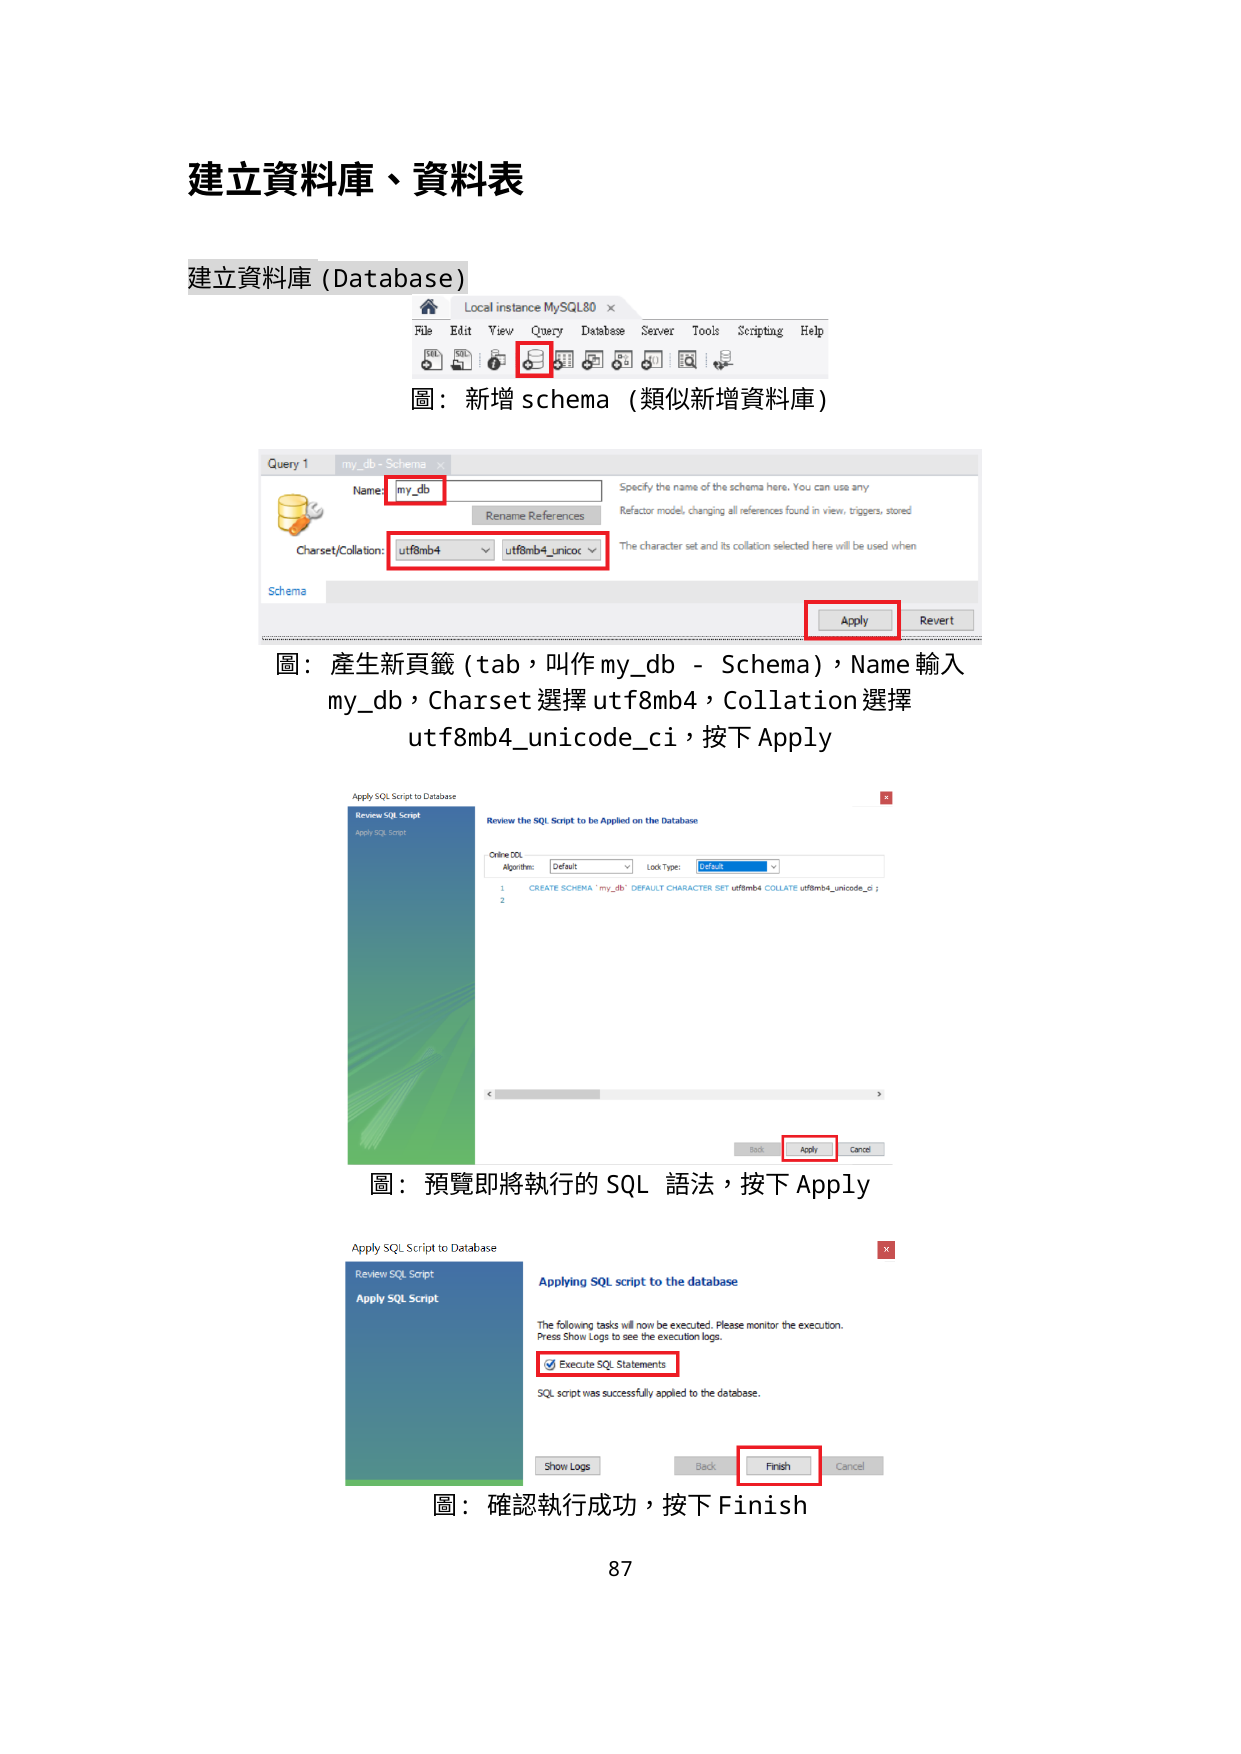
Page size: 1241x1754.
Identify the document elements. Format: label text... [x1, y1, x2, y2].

picture [345, 1234, 895, 1486]
text 圖: 新增schema (類似新增資料庫) [187, 379, 1053, 415]
text 圖: 確認執行成功，按下Finish [187, 1485, 1053, 1522]
picture [258, 449, 982, 645]
picture [412, 294, 829, 379]
picture [347, 787, 893, 1165]
subtitle 建立資料庫、資料表 [187, 150, 1053, 204]
text 圖: 預覽即將執行的 SQL 語法，按下 Apply [187, 1164, 1053, 1201]
text 建立資料庫 (Database) [187, 258, 1053, 295]
text 圖: 產生新頁籤 (tab，叫作my_db - Schema)，Name輸入my_db，Charset選擇utf8mb4，Collation選擇utf8mb4_unicode_ci，按下Apply [187, 644, 1053, 753]
